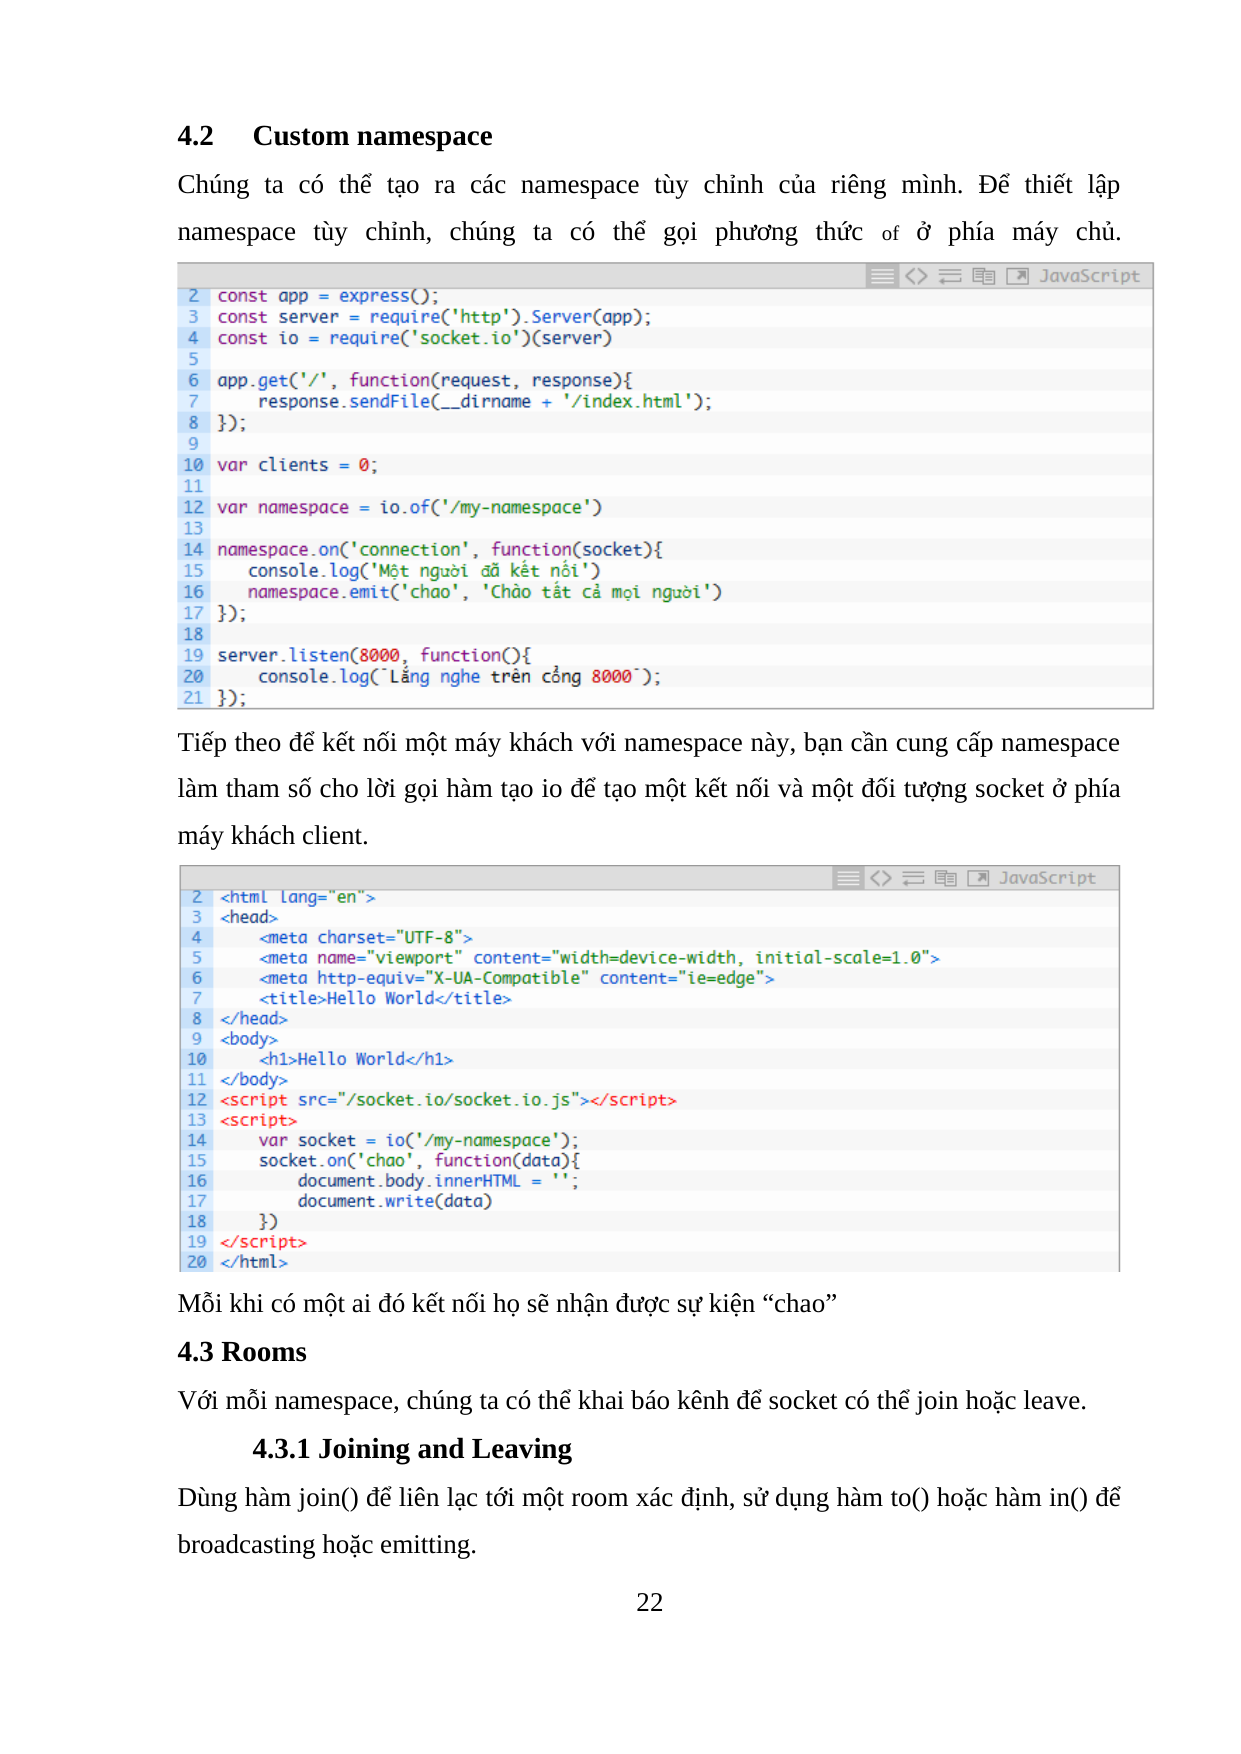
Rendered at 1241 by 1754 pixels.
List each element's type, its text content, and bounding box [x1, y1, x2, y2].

text 4.2 Custom namespace [177, 118, 1122, 152]
text Mỗi khi có một ai đó kết nối họ sẽ nhận được sự kiện “chao” [177, 1287, 1122, 1319]
text 4.3 Rooms [177, 1334, 1122, 1368]
picture [177, 865, 1123, 1272]
text Chúng ta có thể tạo ra các namespace tùy chỉnh của riêng mình. Để thiết lập namespace tùy chỉnh, chúng ta có thể gọi phương thức of ở phía máy chủ. [177, 168, 1122, 261]
text Dùng hàm join() để liên lạc tới một room xác định, sử dụng hàm to() hoặc hàm in() để broadcasting hoặc emitting. [177, 1481, 1122, 1559]
text Tiếp theo để kết nối một máy khách với namespace này, bạn cần cung cấp namespace làm tham số cho lời gọi hàm tạo io để tạo một kết nối và một đối tượng socket ở phía máy khách client. [177, 726, 1122, 850]
picture [177, 261, 1157, 711]
text 4.3.1 Joining and Leaving [177, 1431, 1122, 1465]
text Với mỗi namespace, chúng ta có thể khai báo kênh để socket có thể join hoặc leave. [177, 1384, 1122, 1416]
